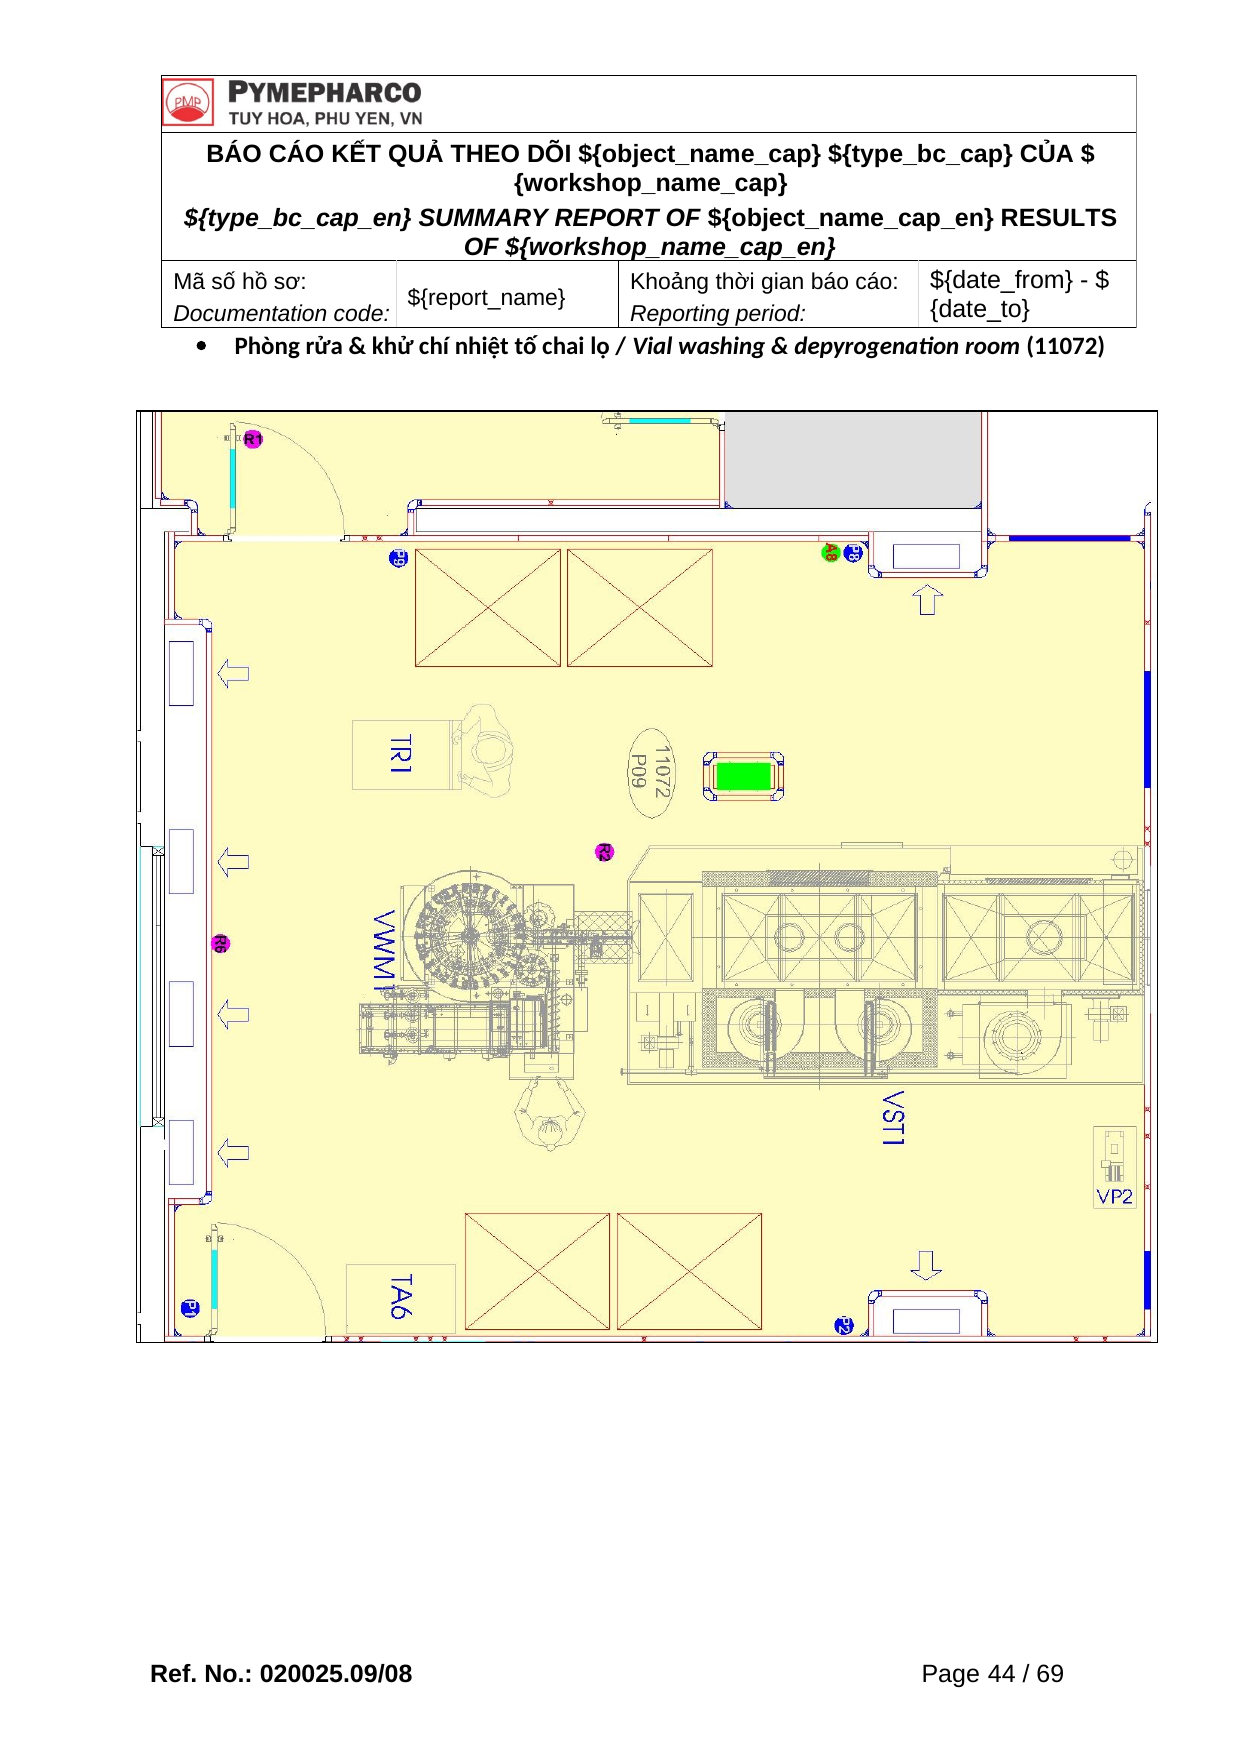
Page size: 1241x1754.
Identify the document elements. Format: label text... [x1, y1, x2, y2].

picture [137, 412, 1157, 1342]
list Phòng rửa & khử chí nhiệt tố chai lọ / Vial washing & depyrogenation room (11072) [197, 330, 1162, 361]
picture [162, 78, 422, 127]
